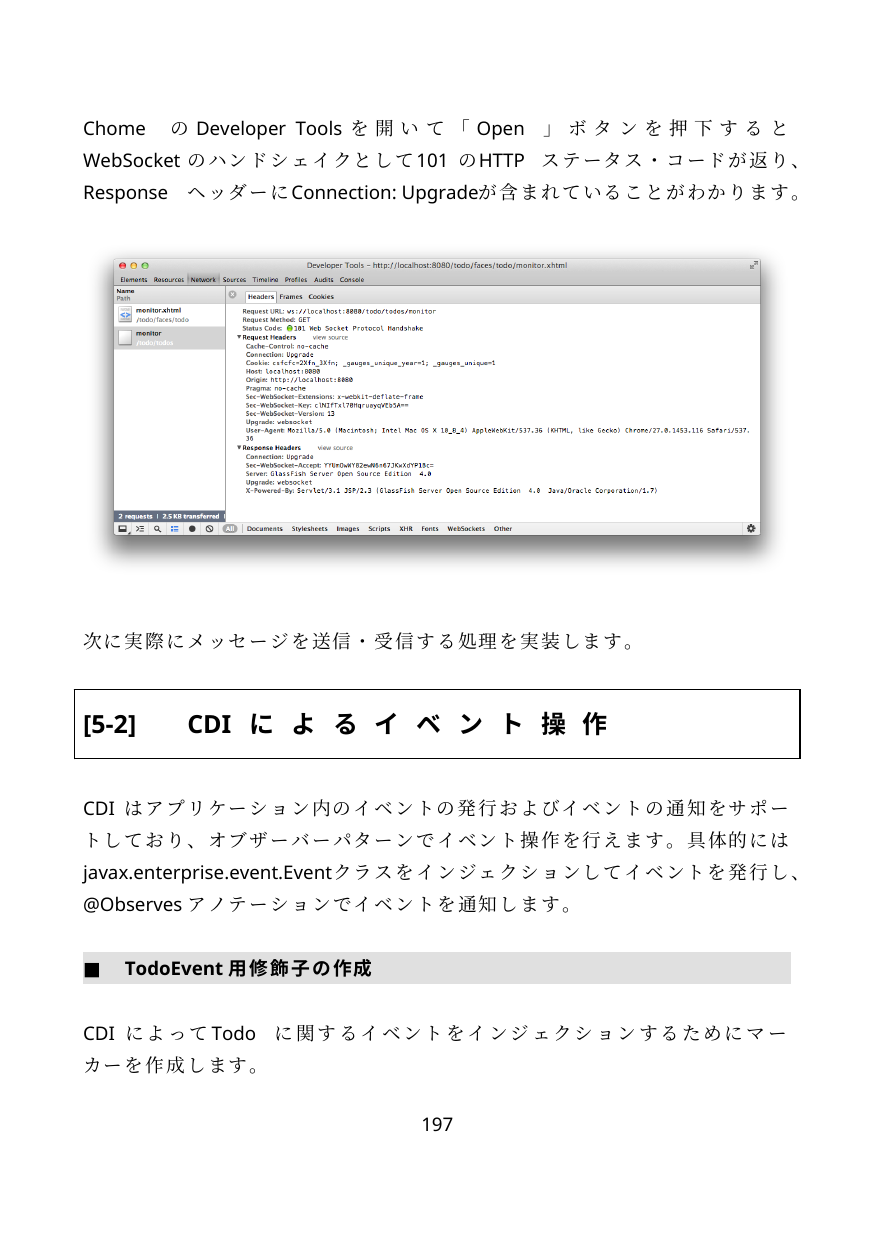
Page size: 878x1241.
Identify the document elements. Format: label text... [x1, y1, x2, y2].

picture [82, 240, 792, 579]
text CDIによってTodoに関するイベントをインジェクションするためにマーカーを作成します。 [83, 1016, 791, 1080]
subtitle CDIによるイベント操作 [75, 690, 799, 758]
text CDIはアプリケーション内のイベントの発行およびイベントの通知をサポートしており、オブザーバーパターンでイベント操作を行えます。具体的にはjavax.enterprise.event.Eventクラスをインジェクションしてイベントを発行し、@Observesアノテーションでイベントを通知します。 [83, 792, 791, 920]
text 次に実際にメッセージを送信・受信する処理を実装します。 [83, 625, 791, 657]
text ChomeのDeveloper Toolsを開いて「Open」ボタンを押下するとWebSocketのハンドシェイクとして101のHTTPステータス・コードが返り、ResponseヘッダーにConnection: Upgradeが含まれていることがわかります。 [83, 112, 791, 208]
subtitle TodoEvent用修飾子の作成 [83, 952, 791, 984]
